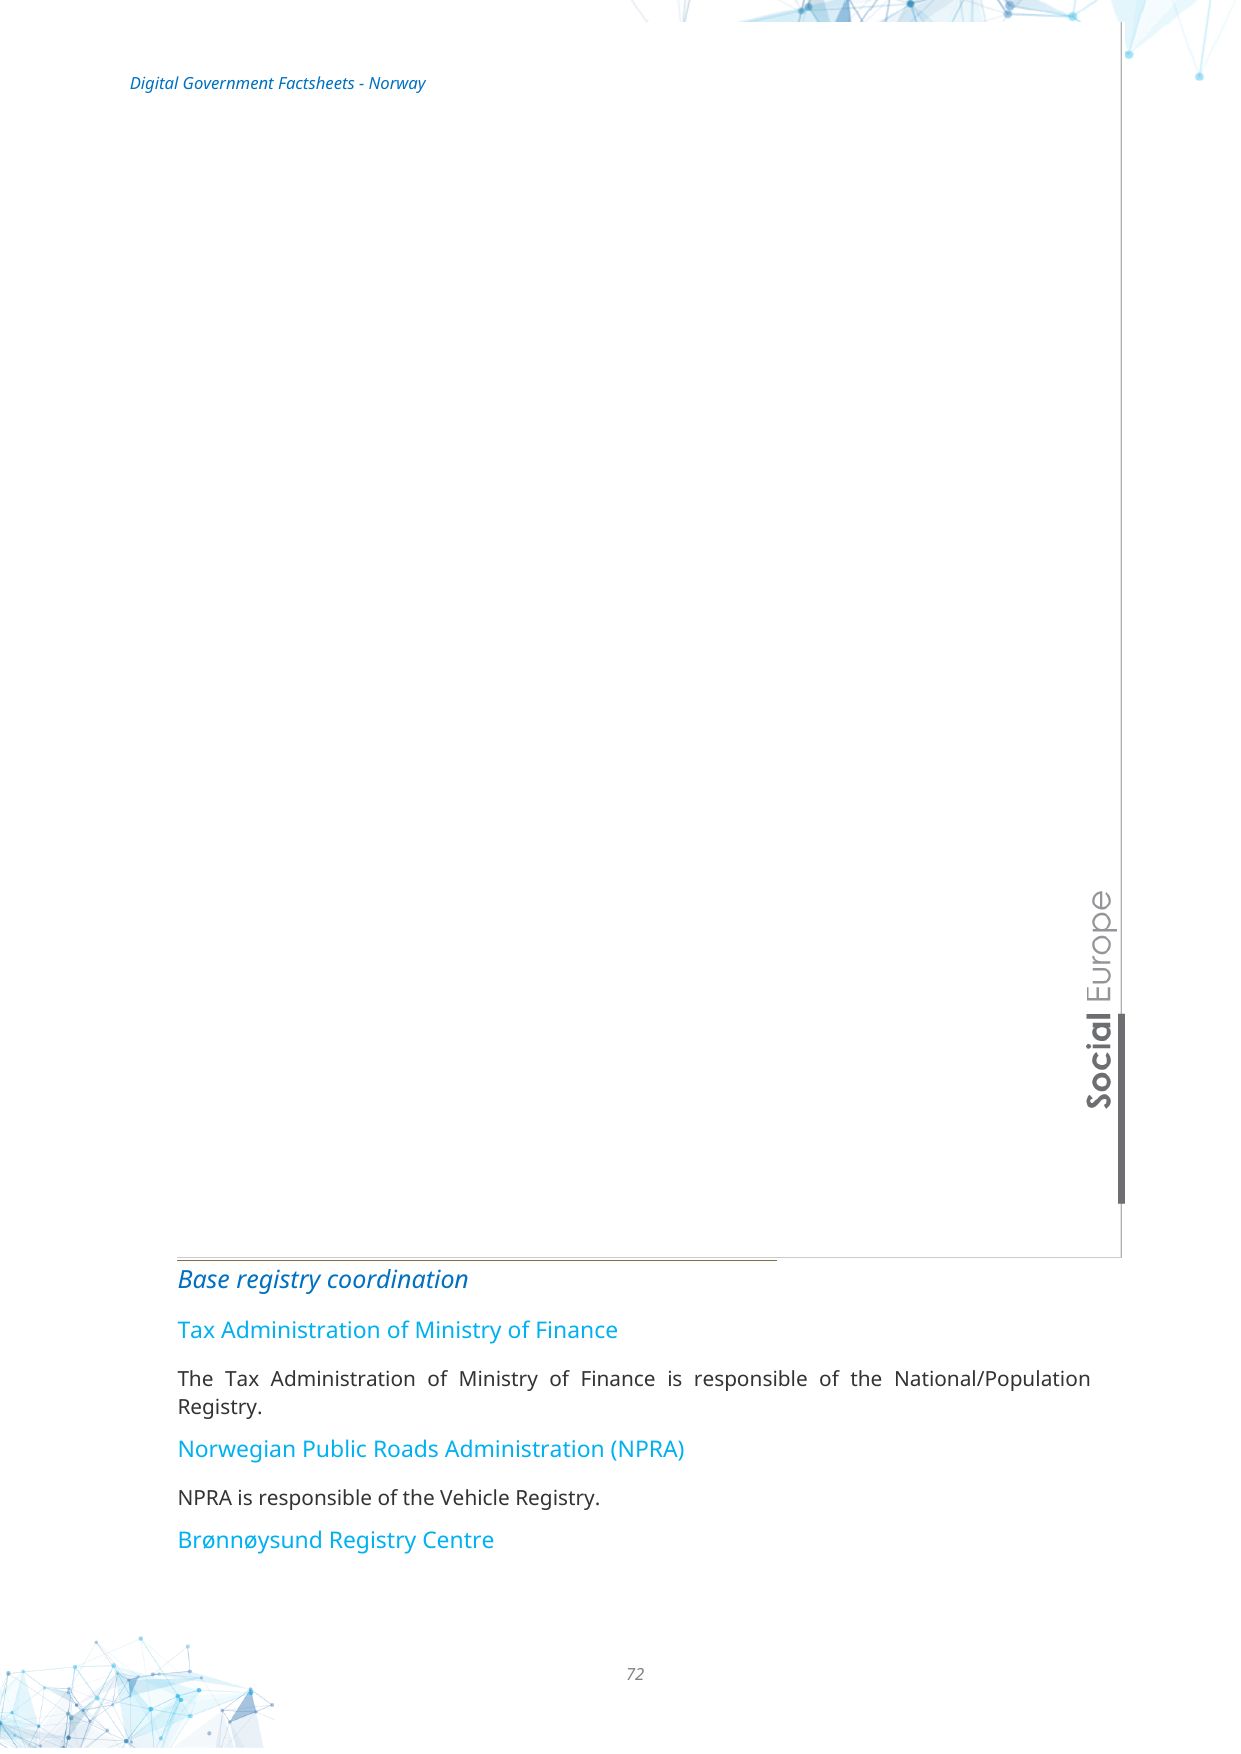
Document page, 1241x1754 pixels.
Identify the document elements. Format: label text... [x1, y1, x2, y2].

subtitle Norwegian Public Roads Administration (NPRA) [177, 1433, 1092, 1465]
subtitle Brønnøysund Registry Centre [177, 1524, 1092, 1556]
text NPRA is responsible of the Vehicle Registry. [177, 1483, 1092, 1512]
text The Tax Administration of Ministry of Finance is responsible of the National/Population Registry. [177, 1364, 1092, 1421]
subtitle Base registry coordination [177, 1261, 1092, 1295]
picture [177, 22, 1125, 1258]
subtitle Tax Administration of Ministry of Finance [177, 1314, 1092, 1345]
